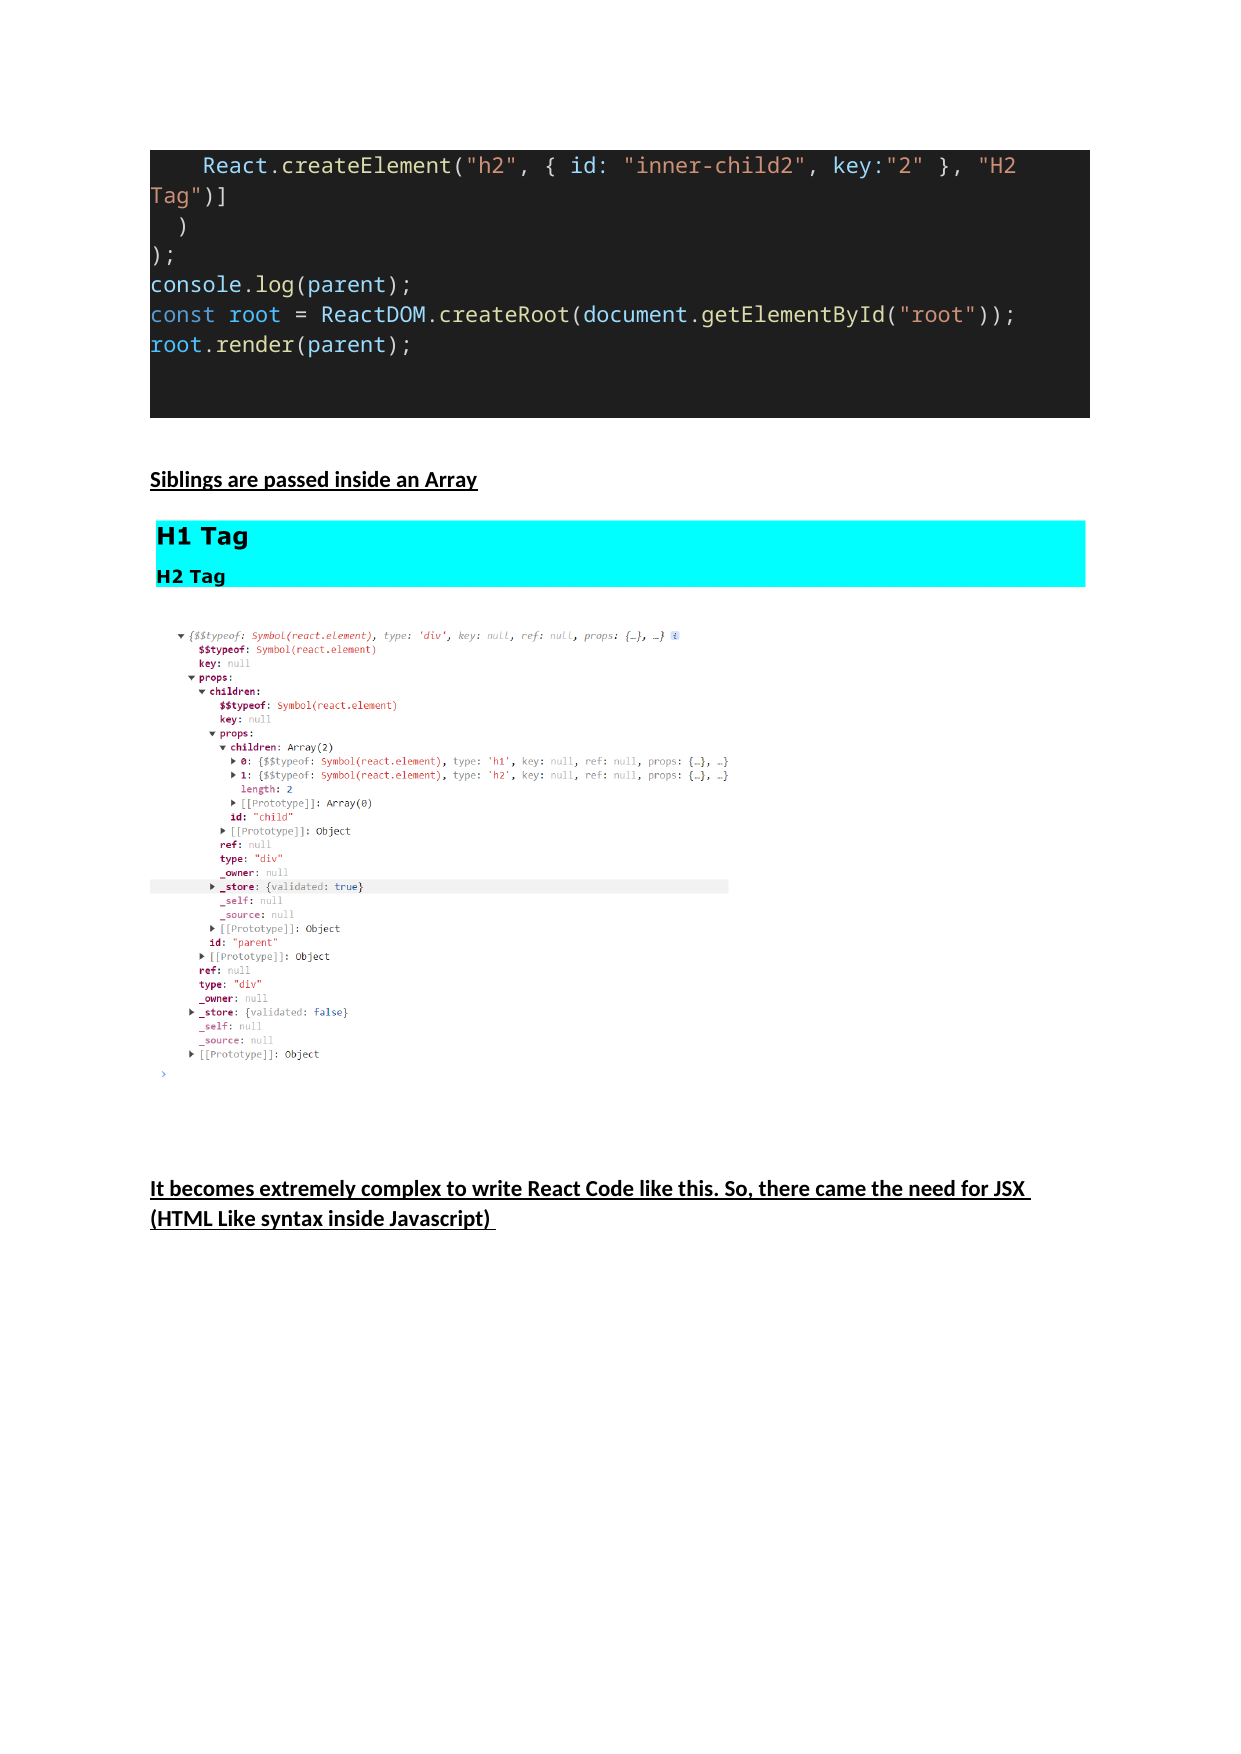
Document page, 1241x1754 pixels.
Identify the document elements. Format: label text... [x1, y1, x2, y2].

text ); [150, 239, 1090, 269]
text const root = ReactDOM.createRoot(document.getElementById("root")); [150, 299, 1090, 329]
text ) [150, 209, 1090, 239]
picture [150, 623, 1091, 1077]
text React.createElement("h2", { id: "inner-child2", key:"2" }, "H2 Tag")] [150, 150, 1090, 209]
text root.render(parent); [150, 329, 1090, 358]
text console.log(parent); [150, 269, 1090, 299]
picture [150, 511, 1091, 605]
text It becomes extremely complex to write React Code like this. So, there came the need for JSX (HTML Like syntax inside Javascript) [150, 1174, 1090, 1232]
text Siblings are passed inside an Array [150, 465, 1090, 493]
